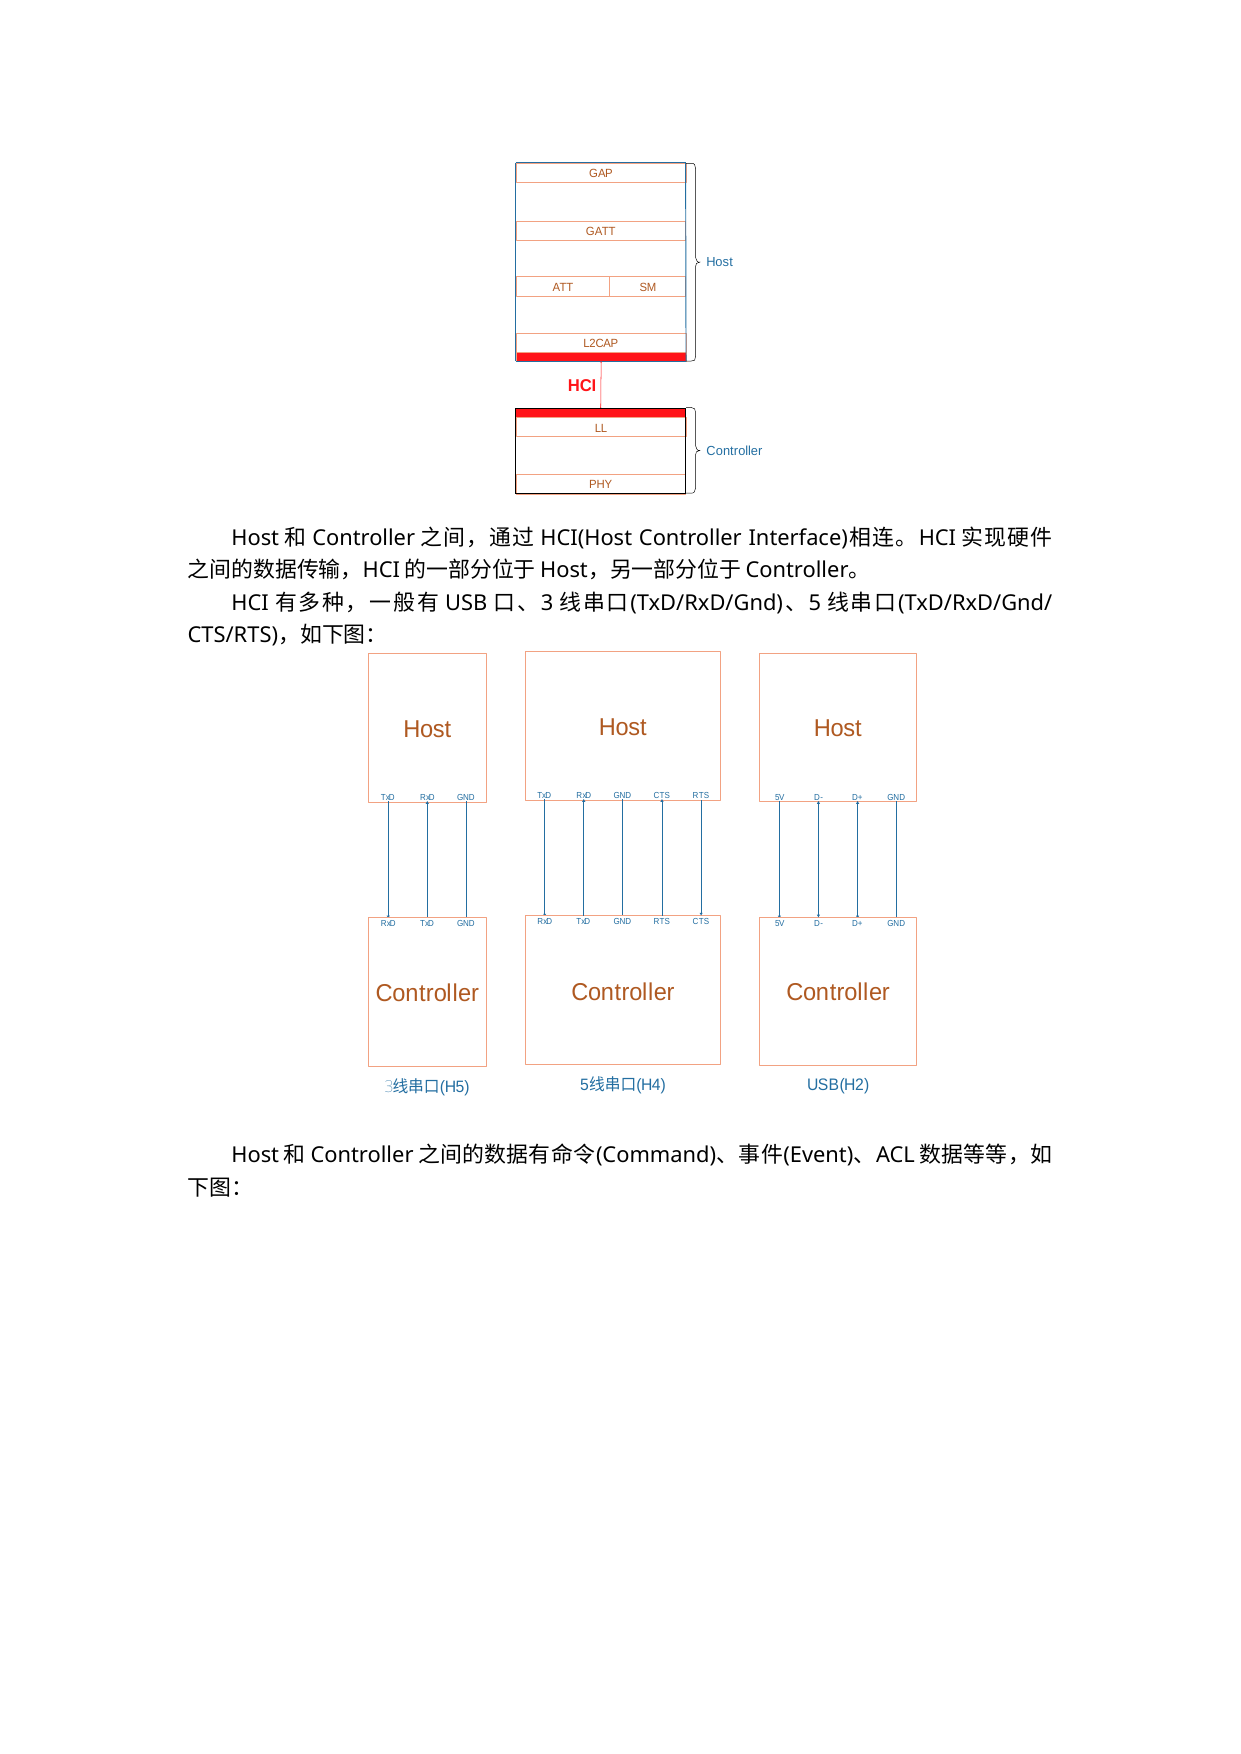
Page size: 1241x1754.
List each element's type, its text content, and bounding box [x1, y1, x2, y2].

text Host和Controller之间的数据有命令(Command)、事件(Event)、ACL数据等等，如下图： [187, 1137, 1053, 1202]
text Host和Controller之间，通过HCI(Host Controller Interface)相连。HCI实现硬件之间的数据传输，HCI的一部分位于Host，另一部分位于Controller。 [187, 519, 1053, 584]
text HCI有多种，一般有USB口、3线串口(TxD/RxD/Gnd)、5线串口(TxD/RxD/Gnd/CTS/RTS)，如下图： [187, 584, 1053, 649]
